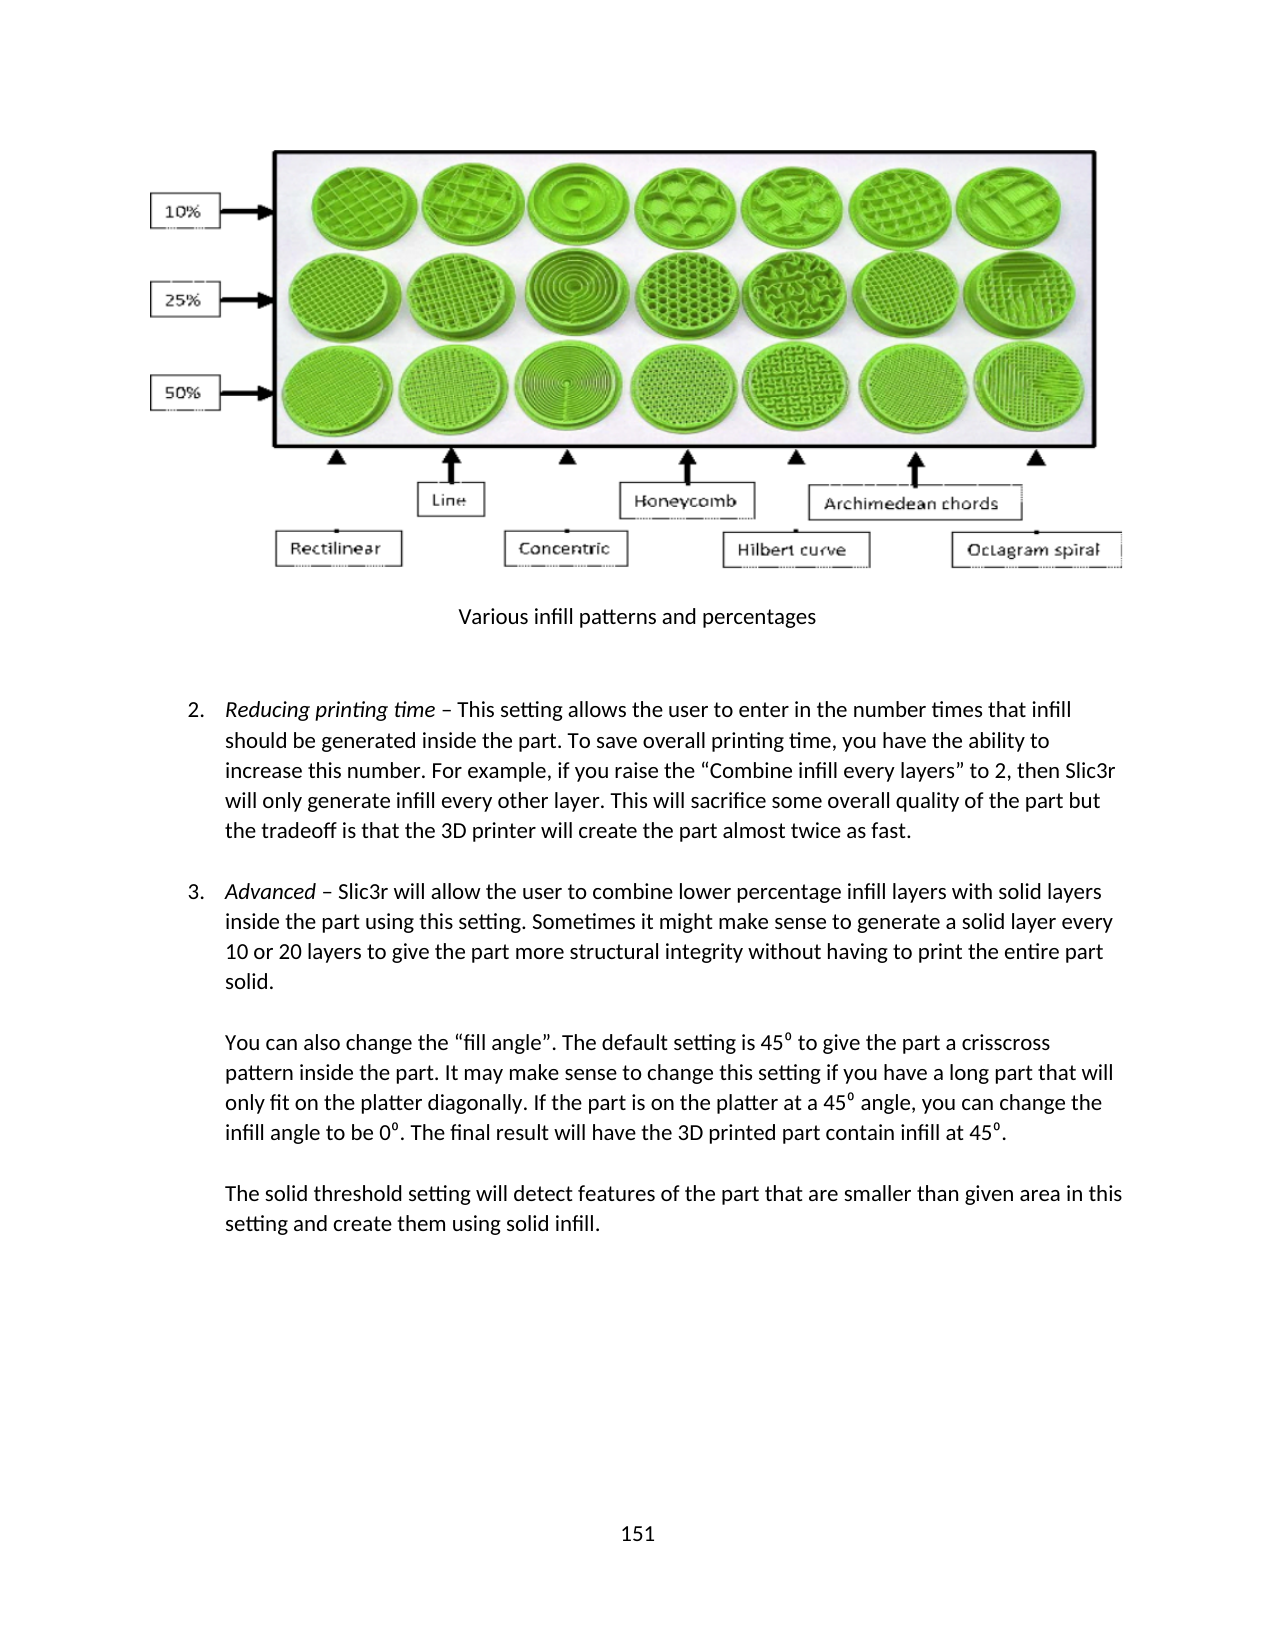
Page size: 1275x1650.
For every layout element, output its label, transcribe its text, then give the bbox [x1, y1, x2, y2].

text Various infill patterns and percentages [150, 602, 1125, 630]
list Reducing printing time – This setting allows the user to enter in the number times that infill should be generated inside the part. To save overall printing time, you have the ability to increase this number. For example, if you raise the “Combine infill every layers” to 2, then Slic3r will only generate infill every other layer. This will sacrifice some overall quality of the part but the tradeoff is that the 3D printer will create the part almost twice as fast. [187, 696, 1125, 844]
list You can also change the “fill angle”. The default setting is 45⁰ to give the part a crisscross pattern inside the part. It may make sense to change this setting if you have a long part that will only fit on the platter diagonally. If the part is on the platter at a 45⁰ angle, you can change the infill angle to be 0⁰. The final result will have the 3D printed part contain infill at 45⁰. [225, 1028, 1125, 1147]
list Advanced – Slic3r will allow the user to combine lower percentage infill layers with solid layers inside the part using this setting. Sometimes it might make sense to generate a solid layer every 10 or 20 layers to give the part more structural integrity without having to print the entire part solid. [187, 877, 1125, 996]
list The solid threshold setting will detect features of the part that are smaller than given area in this setting and create them using solid infill. [225, 1179, 1125, 1237]
